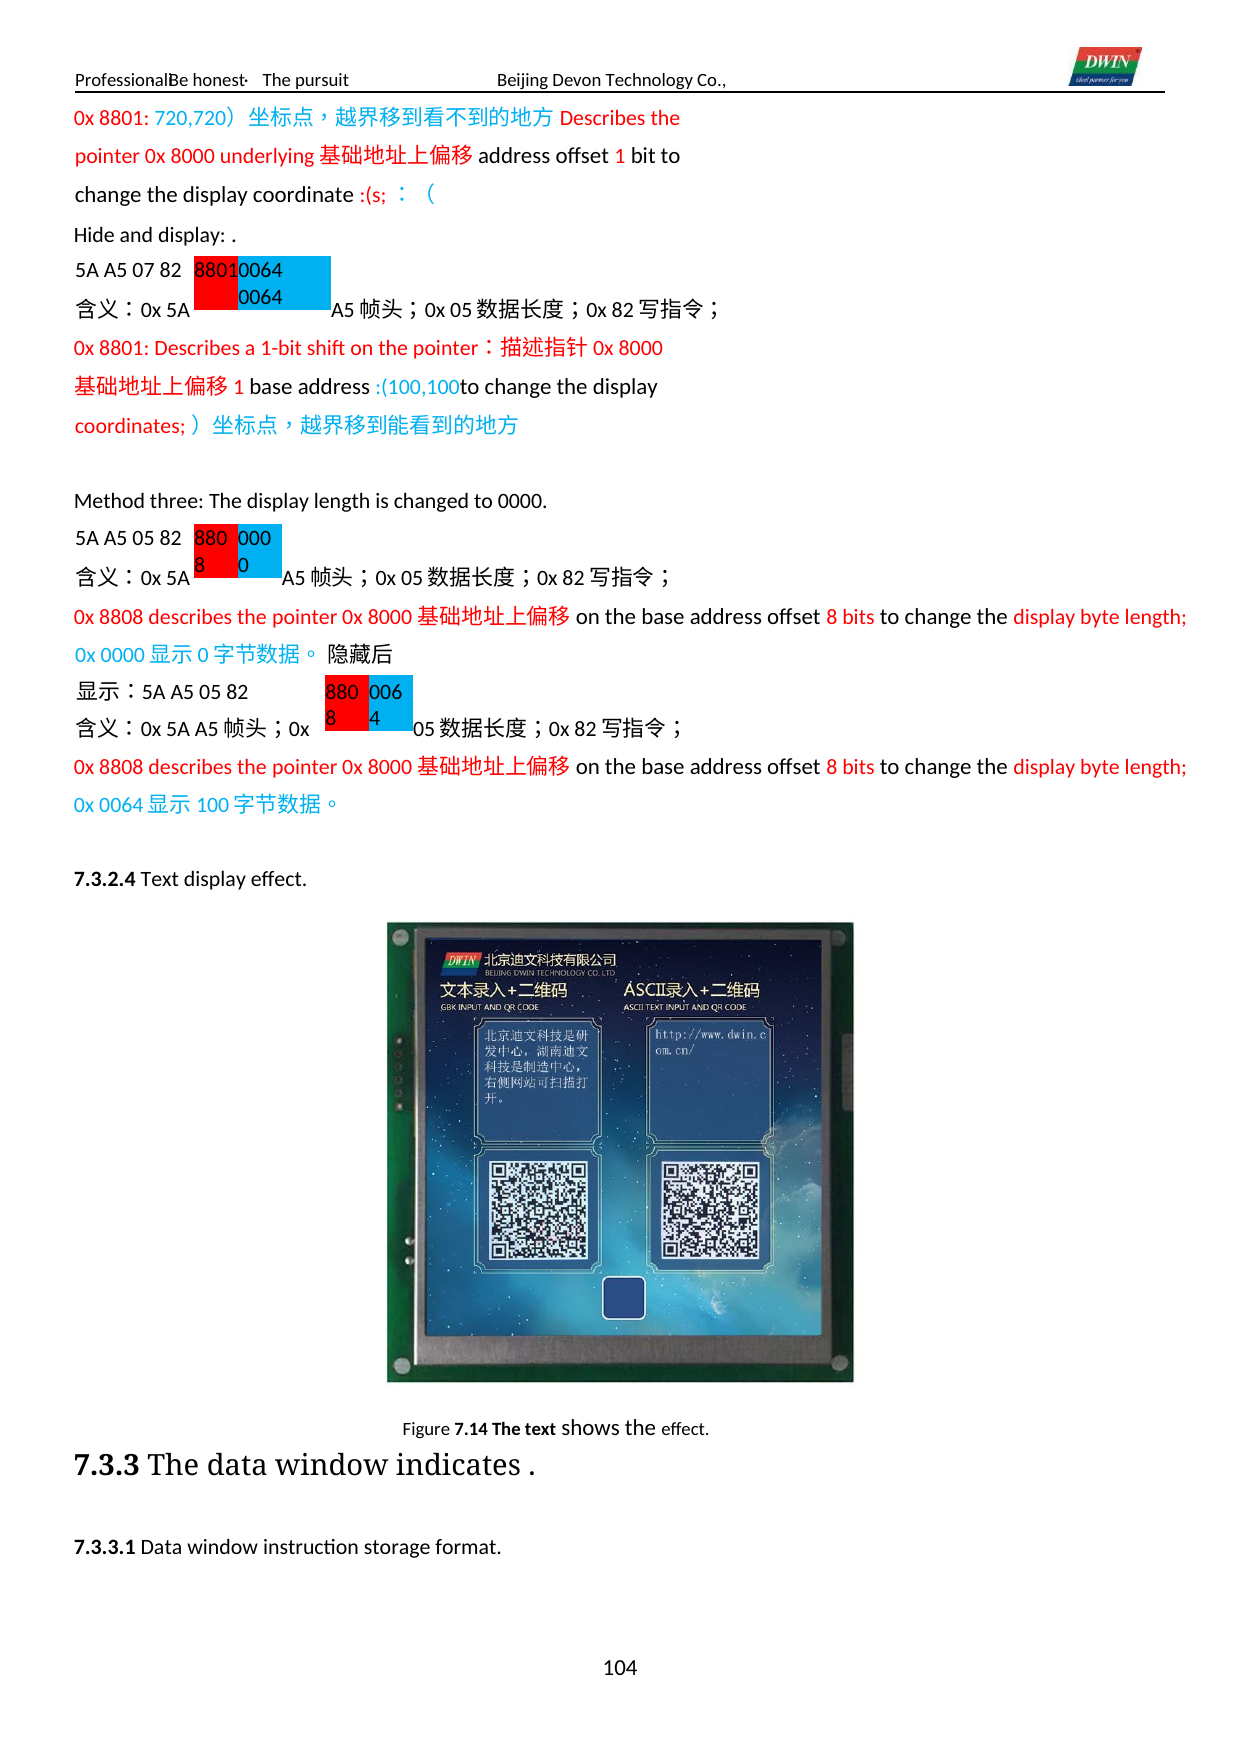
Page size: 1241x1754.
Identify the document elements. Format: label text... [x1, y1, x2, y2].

text Method three: The display length is changed to 0000. [73, 488, 1190, 514]
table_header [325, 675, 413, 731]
text 0x 8808 describes the pointer 0x 8000 基础地址上偏移 on the base address offset 8 bits to change the display byte length; [73, 602, 1190, 630]
text 7.3.3.1 Data window instruction storage format. [73, 1533, 1190, 1560]
text 含义：0x 5A A5帧头；0x 05数据长度；0x 82写指令； [75, 297, 1190, 323]
text 0x 0000显示0字节数据。 隐藏后显示：5A A5 05 82 [75, 641, 413, 704]
text Figure 7.14 The text shows the effect. [75, 1413, 709, 1441]
text 0x 0064显示100字节数据。 [73, 792, 1190, 818]
picture [1068, 47, 1142, 86]
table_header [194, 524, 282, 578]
text 含义：0x 5A A5帧头；0x 05数据长度；0x 82写指令； [75, 715, 1190, 742]
subtitle 7.3.3 The data window indicates . [73, 1444, 1190, 1483]
text 5A A5 05 82 [75, 524, 194, 551]
text 含义：0x 5A A5帧头；0x 05数据长度；0x 82写指令； [75, 564, 1190, 591]
text 0x 8801: 720,720）坐标点，越界移到看不到的地方 Describes the pointer 0x 8000 underlying 基础地址上偏移 address offset 1 bit to change the display coordinate :(s; ：（ [73, 93, 687, 209]
picture [374, 910, 866, 1393]
text 0x 8801: Describes a 1-bit shift on the pointer：描述指针 0x 8000 基础地址上偏移 1 base address :(100,100to change the display coordinates; ）坐标点，越界移到能看到的地方 [73, 334, 687, 439]
text 7.3.2.4 Text display effect. [73, 865, 1190, 892]
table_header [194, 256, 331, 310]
text Hide and display: . [73, 220, 1190, 248]
text 5A A5 07 82 [75, 257, 194, 283]
text 0x 8808 describes the pointer 0x 8000 基础地址上偏移 on the base address offset 8 bits to change the display byte length; [73, 752, 1190, 781]
